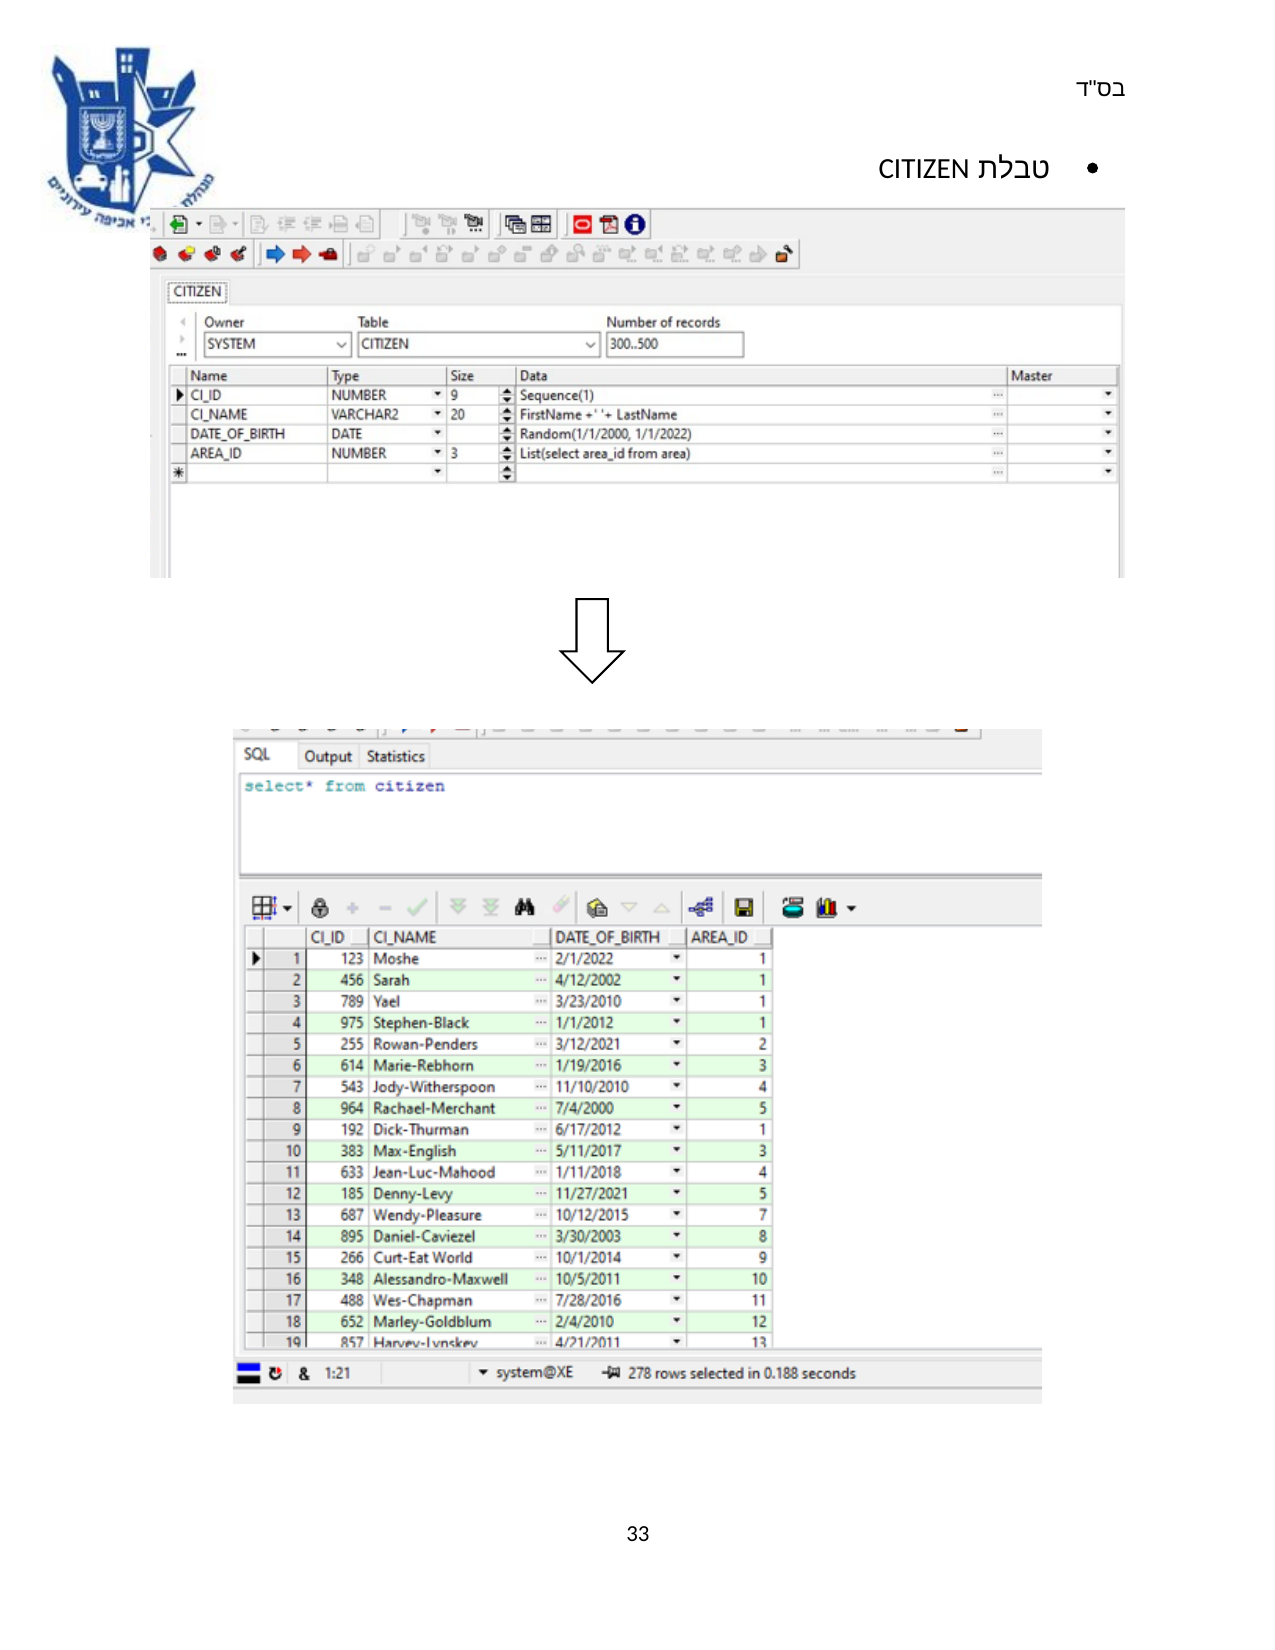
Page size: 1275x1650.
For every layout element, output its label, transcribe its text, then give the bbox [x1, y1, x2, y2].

picture [40, 45, 1125, 578]
list טבלת CITIZEN [150, 150, 1087, 186]
picture [232, 729, 1043, 1404]
